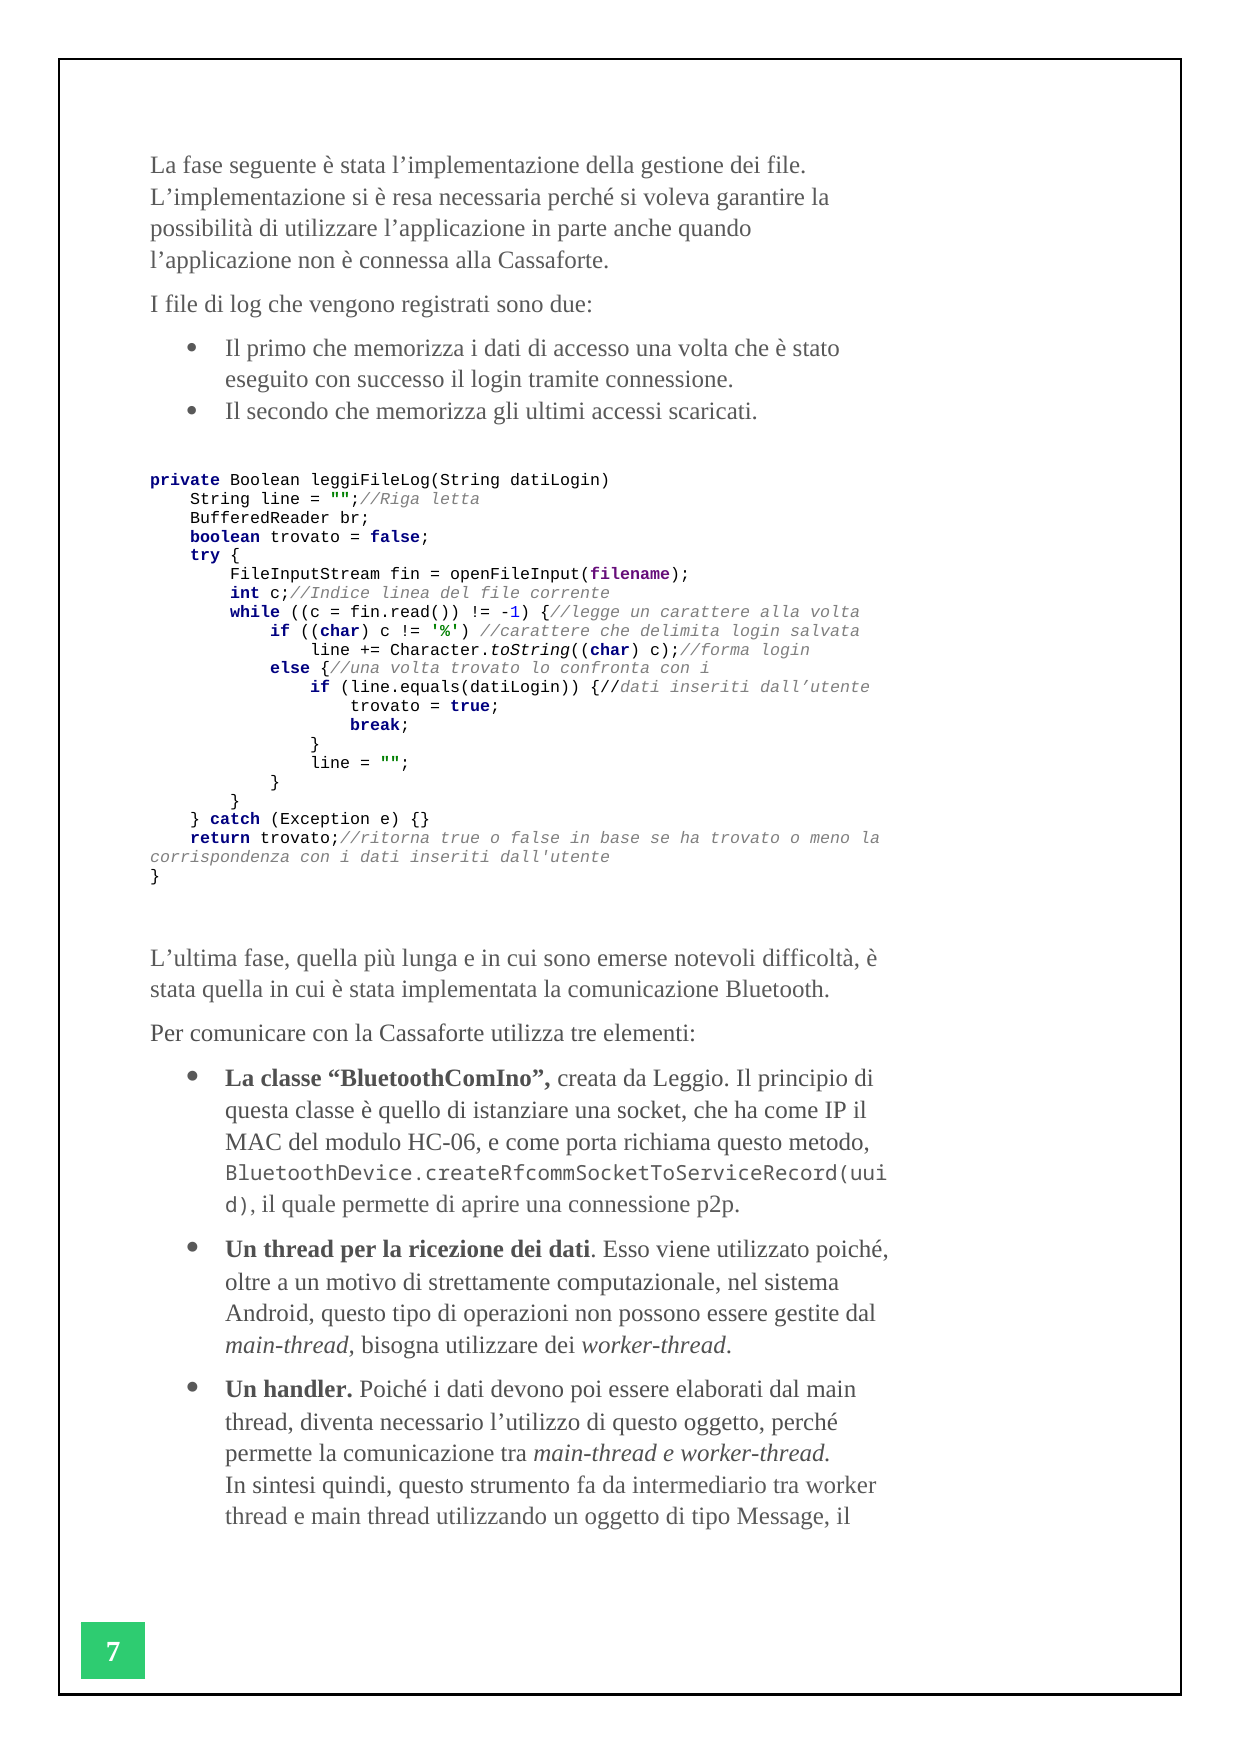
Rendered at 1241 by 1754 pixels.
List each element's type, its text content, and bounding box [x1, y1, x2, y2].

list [187, 1374, 892, 1530]
list Il primo che memorizza i dati di accesso una volta che è stato eseguito con successo il login tramite connessione. [187, 333, 892, 393]
text private Boolean leggiFileLog(String datiLogin) String line = "";//Riga letta BufferedReader br; boolean trovato = false; try { FileInputStream fin = openFileInput(filename); int c;//Indice linea del file corrente while ((c = fin.read()) != -1) {//legge un carattere alla volta if ((char) c != '%') //carattere che delimita login salvata line += Character.toString((char) c);//forma login [150, 472, 892, 660]
list L’ultima fase, quella più lunga e in cui sono emerse notevoli difficoltà, è stata quella in cui è stata implementata la comunicazione Bluetooth. [150, 943, 892, 1003]
list La classe “BluetoothComIno”, creata da Leggio. Il principio di questa classe è quello di istanziare una socket, che ha come IP il MAC del modulo HC-06, e come porta richiama questo metodo, BluetoothDevice.createRfcommSocketToServiceRecord(uuid), il quale permette di aprire una connessione p2p. [187, 1063, 892, 1219]
list Un thread per la ricezione dei dati. Esso viene utilizzato poiché, oltre a un motivo di strettamente computazionale, nel sistema Android, questo tipo di operazioni non possono essere gestite dal main-thread, bisogna utilizzare dei worker-thread. [187, 1234, 892, 1359]
list Il secondo che memorizza gli ultimi accessi scaricati. [187, 396, 892, 425]
text I file di log che vengono registrati sono due: [150, 289, 892, 317]
list Per comunicare con la Cassaforte utilizza tre elementi: [150, 1018, 892, 1047]
text else {//una volta trovato lo confronta con i if (line.equals(datiLogin)) {//dati inseriti dall’utente trovato = true; break; } line = ""; } } } catch (Exception e) {} return trovato;//ritorna true o false in base se ha trovato o meno la corrispondenza con i dati inseriti dall'utente } [150, 660, 892, 886]
text La fase seguente è stata l’implementazione della gestione dei file. L’implementazione si è resa necessaria perché si voleva garantire la possibilità di utilizzare l’applicazione in parte anche quando l’applicazione non è connessa alla Cassaforte. [150, 150, 892, 273]
